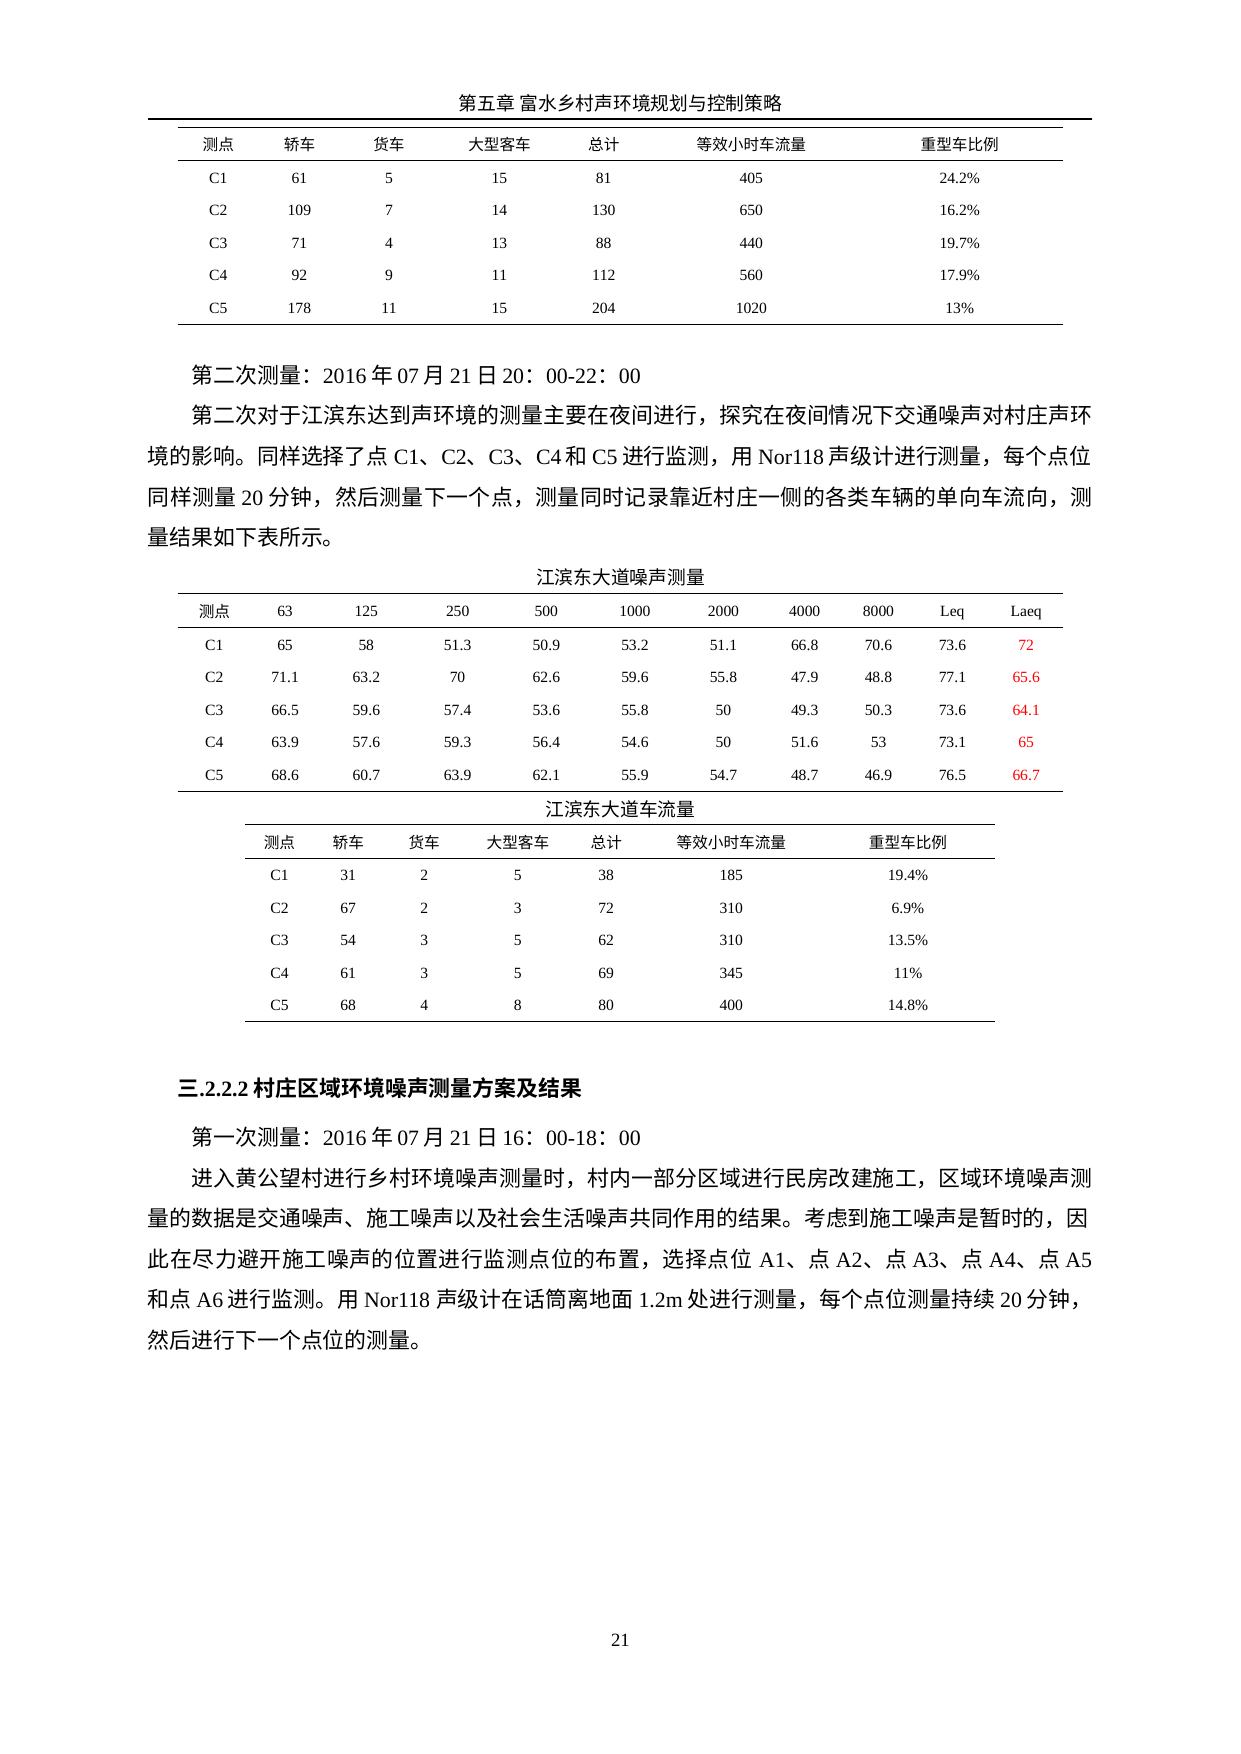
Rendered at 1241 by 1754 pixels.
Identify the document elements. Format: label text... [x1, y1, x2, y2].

table_cell 66.8 [768, 628, 841, 661]
table_cell 53.2 [590, 628, 679, 661]
table_cell 64.1 [989, 693, 1063, 726]
text 江滨东大道车流量 [148, 792, 1092, 824]
table_cell 77.1 [915, 661, 989, 693]
table_header 轿车 [259, 128, 340, 160]
table_header 货车 [340, 128, 438, 160]
table_header 货车 [383, 825, 465, 858]
table_header 大型客车 [438, 128, 561, 160]
text 第二次测量：2016年07月21日20：00-22：00 [148, 357, 1092, 390]
table_cell 59.3 [413, 726, 502, 758]
table_cell 19.4% [820, 859, 995, 891]
table_cell 2 [383, 859, 465, 891]
table_cell 67 [314, 891, 382, 924]
table_cell 65 [989, 726, 1063, 758]
table_header 总计 [561, 128, 646, 160]
table_cell 50.9 [502, 628, 590, 661]
table_cell 81 [561, 161, 646, 194]
table_cell 31 [314, 859, 382, 891]
table_header 8000 [841, 594, 915, 627]
table_cell 46.9 [841, 758, 915, 791]
table_cell 13.5% [820, 924, 995, 956]
table_cell 4 [340, 226, 438, 259]
table_cell 560 [646, 259, 856, 291]
table_cell 65.6 [989, 661, 1063, 693]
table_header 250 [413, 594, 502, 627]
table_cell 5 [465, 859, 570, 891]
table_cell 73.6 [915, 628, 989, 661]
table_cell 73.1 [915, 726, 989, 758]
table_cell 88 [561, 226, 646, 259]
table_cell 50.3 [841, 693, 915, 726]
table_cell 53.6 [502, 693, 590, 726]
table_cell 130 [561, 194, 646, 226]
table_header 测点 [178, 128, 259, 160]
table_cell 51.3 [413, 628, 502, 661]
table_cell 13 [438, 226, 561, 259]
table_cell C3 [245, 924, 313, 956]
table_cell 54 [314, 924, 382, 956]
table_cell 59.6 [590, 661, 679, 693]
text 村庄区域环境噪声测量方案及结果 [177, 1071, 1092, 1103]
table_cell 112 [561, 259, 646, 291]
table_cell C4 [178, 259, 259, 291]
table_header 测点 [178, 594, 251, 627]
table_cell 53 [841, 726, 915, 758]
table_cell 66.7 [989, 758, 1063, 791]
table_cell 345 [642, 956, 820, 989]
table_cell 66.5 [251, 693, 319, 726]
table_cell 11 [340, 291, 438, 324]
table_cell 68 [314, 989, 382, 1021]
table_cell 50 [679, 693, 767, 726]
table_cell 310 [642, 924, 820, 956]
table_cell 54.7 [679, 758, 767, 791]
text 进入黄公望村进行乡村环境噪声测量时，村内一部分区域进行民房改建施工，区域环境噪声测量的数据是交通噪声、施工噪声以及社会生活噪声共同作用的结果。考虑到施工噪声是暂时的，因此在尽力避开施工噪声的位置进行监测点位的布置，选择点位A1、点A2、点A3、点A4、点A5和点A6进行监测。用Nor118 声级计在话筒离地面1.2m处进行测量，每个点位测量持续20分钟，然后进行下一个点位的测量。 [148, 1160, 1092, 1355]
table_header 500 [502, 594, 590, 627]
table_cell C5 [245, 989, 313, 1021]
table_cell 3 [383, 956, 465, 989]
table_header 1000 [590, 594, 679, 627]
table_cell 4 [383, 989, 465, 1021]
table_cell 5 [465, 924, 570, 956]
table_cell 62 [570, 924, 642, 956]
table_cell 55.9 [590, 758, 679, 791]
table_cell 68.6 [251, 758, 319, 791]
table_cell 51.1 [679, 628, 767, 661]
table_cell C2 [178, 661, 251, 693]
table_header 125 [319, 594, 413, 627]
table_cell 11 [438, 259, 561, 291]
table_header 总计 [570, 825, 642, 858]
table_cell 310 [642, 891, 820, 924]
table_cell 15 [438, 291, 561, 324]
table_cell 178 [259, 291, 340, 324]
table_cell C4 [178, 726, 251, 758]
table_cell 204 [561, 291, 646, 324]
table_cell 80 [570, 989, 642, 1021]
table_cell 650 [646, 194, 856, 226]
table_cell 16.2% [856, 194, 1063, 226]
table_cell 63.2 [319, 661, 413, 693]
table_cell 7 [340, 194, 438, 226]
table_cell 9 [340, 259, 438, 291]
table_cell 3 [383, 924, 465, 956]
table_cell 71 [259, 226, 340, 259]
table_header 4000 [768, 594, 841, 627]
table_header 等效小时车流量 [642, 825, 820, 858]
table_cell 47.9 [768, 661, 841, 693]
table_header 等效小时车流量 [646, 128, 856, 160]
table_cell 17.9% [856, 259, 1063, 291]
table_cell 1020 [646, 291, 856, 324]
table_cell 24.2% [856, 161, 1063, 194]
table_cell 57.6 [319, 726, 413, 758]
table_cell 61 [314, 956, 382, 989]
table_cell 62.6 [502, 661, 590, 693]
table_cell 92 [259, 259, 340, 291]
table_cell 76.5 [915, 758, 989, 791]
table_cell 54.6 [590, 726, 679, 758]
table_cell 38 [570, 859, 642, 891]
table_cell 50 [679, 726, 767, 758]
table_cell 405 [646, 161, 856, 194]
table_header 2000 [679, 594, 767, 627]
table_cell 6.9% [820, 891, 995, 924]
table_cell C1 [178, 161, 259, 194]
table_header 63 [251, 594, 319, 627]
table_header Leq [915, 594, 989, 627]
table_cell 185 [642, 859, 820, 891]
table_cell 51.6 [768, 726, 841, 758]
table_cell 72 [570, 891, 642, 924]
text 第二次对于江滨东达到声环境的测量主要在夜间进行，探究在夜间情况下交通噪声对村庄声环境的影响。同样选择了点C1、C2、C3、C4和C5进行监测，用Nor118声级计进行测量，每个点位同样测量20分钟，然后测量下一个点，测量同时记录靠近村庄一侧的各类车辆的单向车流向，测量结果如下表所示。 [148, 398, 1092, 552]
table_cell 48.8 [841, 661, 915, 693]
table_cell 55.8 [679, 661, 767, 693]
text 第一次测量：2016年07月21日16：00-18：00 [148, 1120, 1092, 1152]
table_cell 11% [820, 956, 995, 989]
table_cell C5 [178, 291, 259, 324]
table_cell C1 [178, 628, 251, 661]
table_cell 58 [319, 628, 413, 661]
table_cell 73.6 [915, 693, 989, 726]
table_cell C3 [178, 693, 251, 726]
table_cell 63.9 [251, 726, 319, 758]
table_header 重型车比例 [820, 825, 995, 858]
table_cell C5 [178, 758, 251, 791]
table_cell 62.1 [502, 758, 590, 791]
table_cell 15 [438, 161, 561, 194]
table_cell 3 [465, 891, 570, 924]
table_cell 70.6 [841, 628, 915, 661]
table_cell C3 [178, 226, 259, 259]
table_cell 109 [259, 194, 340, 226]
table_cell C2 [245, 891, 313, 924]
text 江滨东大道噪声测量 [148, 560, 1092, 593]
table_cell 69 [570, 956, 642, 989]
table_cell C1 [245, 859, 313, 891]
table_cell 61 [259, 161, 340, 194]
table_cell 48.7 [768, 758, 841, 791]
table_header 轿车 [314, 825, 382, 858]
table_cell 56.4 [502, 726, 590, 758]
table_cell 65 [251, 628, 319, 661]
table_cell 71.1 [251, 661, 319, 693]
table_header 测点 [245, 825, 313, 858]
table_header Laeq [989, 594, 1063, 627]
table_cell C2 [178, 194, 259, 226]
table_cell 60.7 [319, 758, 413, 791]
table_cell 13% [856, 291, 1063, 324]
table_cell 2 [383, 891, 465, 924]
table_cell 70 [413, 661, 502, 693]
table_cell 19.7% [856, 226, 1063, 259]
table_header 大型客车 [465, 825, 570, 858]
table_cell 440 [646, 226, 856, 259]
table_cell 14.8% [820, 989, 995, 1021]
table_cell 72 [989, 628, 1063, 661]
table_cell 5 [340, 161, 438, 194]
table_cell 63.9 [413, 758, 502, 791]
table_cell 57.4 [413, 693, 502, 726]
table_cell 8 [465, 989, 570, 1021]
table_cell 400 [642, 989, 820, 1021]
table_cell 59.6 [319, 693, 413, 726]
table_cell 55.8 [590, 693, 679, 726]
table_cell 14 [438, 194, 561, 226]
table_cell C4 [245, 956, 313, 989]
table_cell 49.3 [768, 693, 841, 726]
table_cell 5 [465, 956, 570, 989]
table_header 重型车比例 [856, 128, 1063, 160]
